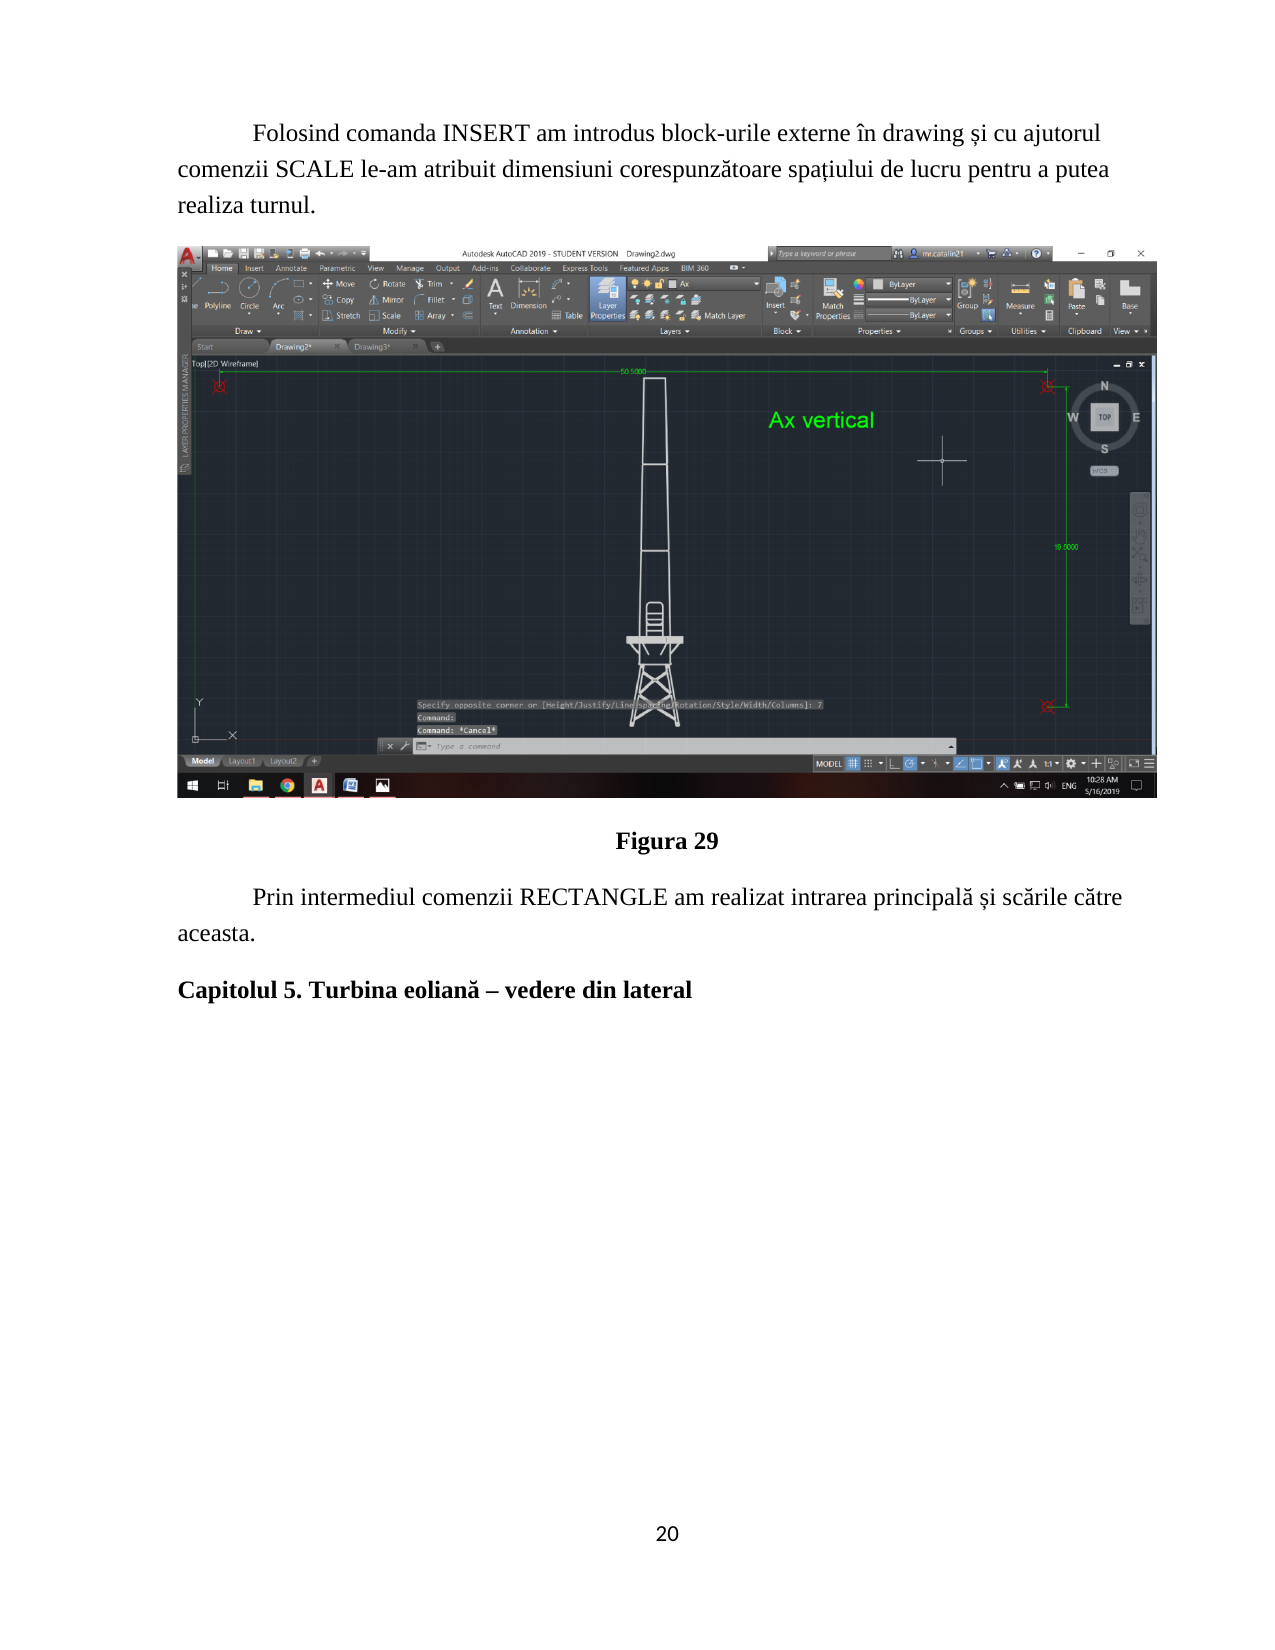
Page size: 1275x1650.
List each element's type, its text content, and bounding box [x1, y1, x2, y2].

text Prin intermediul comenzii RECTANGLE am realizat intrarea principală și scările către aceasta. [177, 882, 1157, 947]
text Folosind comanda INSERT am introdus block-urile externe în drawing și cu ajutorul comenzii SCALE le-am atribuit dimensiuni corespunzătoare spațiului de lucru pentru a putea realiza turnul. [177, 118, 1157, 219]
text Figura 29 [177, 826, 1157, 854]
picture [177, 246, 1157, 798]
text Capitolul 5. Turbina eoliană – vedere din lateral [177, 975, 1157, 1004]
